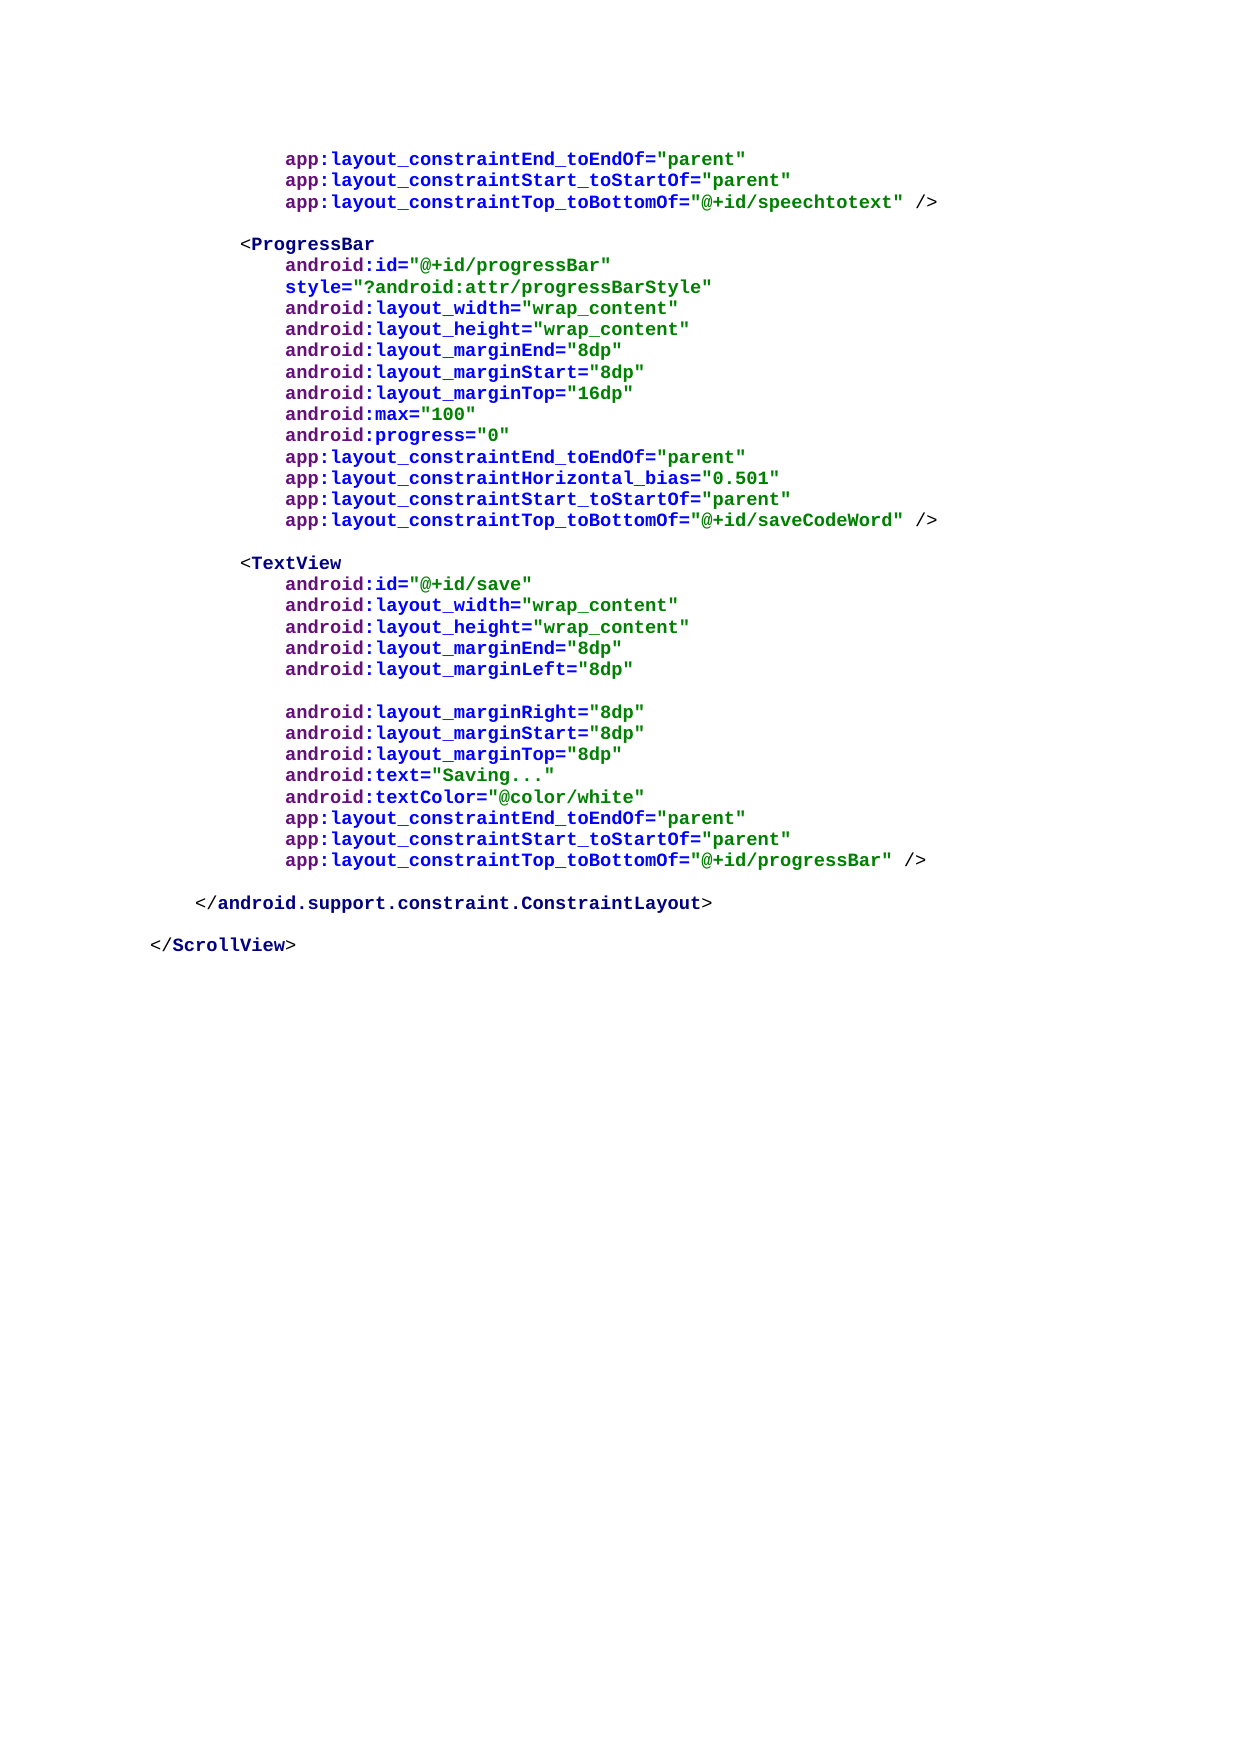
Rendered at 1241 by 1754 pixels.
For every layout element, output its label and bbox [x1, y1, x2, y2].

text [150, 150, 1090, 957]
